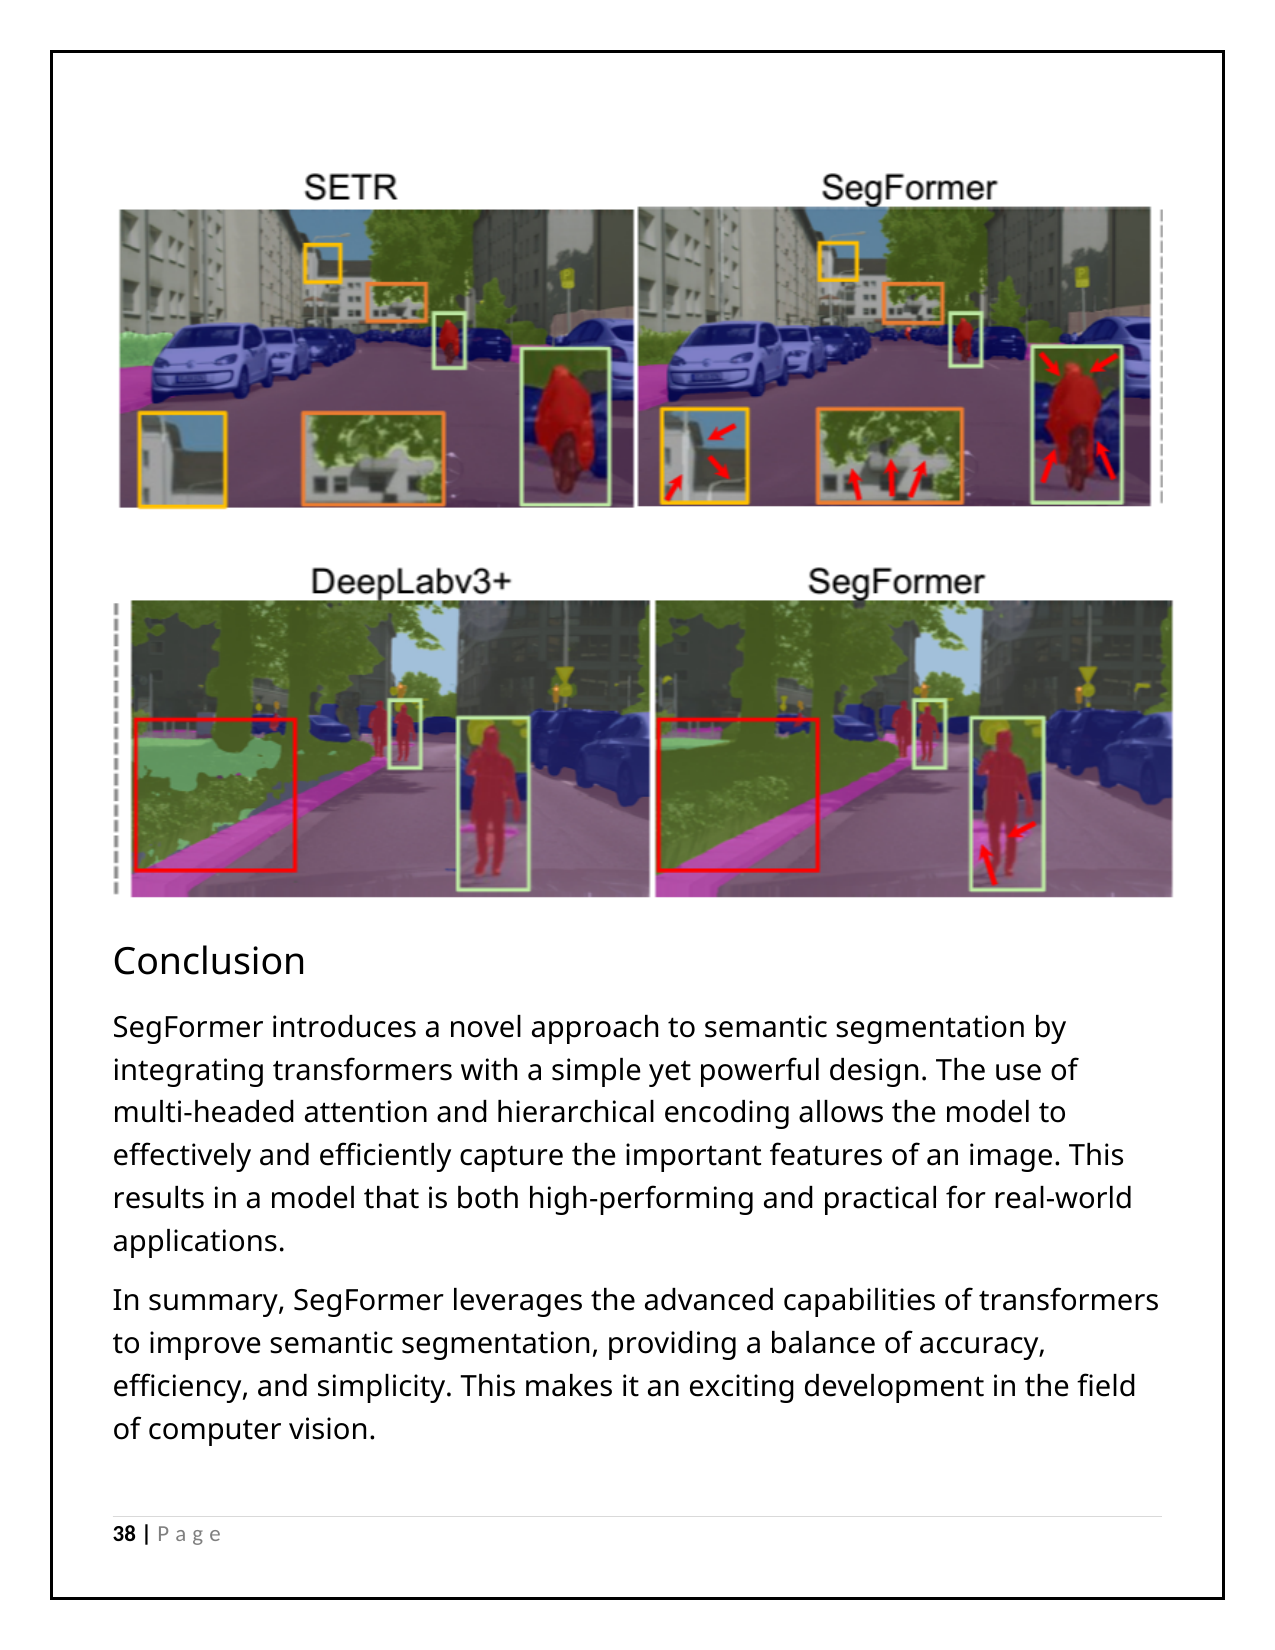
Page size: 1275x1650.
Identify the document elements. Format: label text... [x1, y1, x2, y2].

picture [112, 150, 1163, 531]
text Conclusion [112, 934, 1162, 985]
text In summary, SegFormer leverages the advanced capabilities of transformers to improve semantic segmentation, providing a balance of accuracy, efficiency, and simplicity. This makes it an exciting development in the field of computer vision. [112, 1279, 1162, 1448]
text SegFormer introduces a novel approach to semantic segmentation by integrating transformers with a simple yet powerful design. The use of multi-headed attention and hierarchical encoding allows the model to effectively and efficiently capture the important features of an image. This results in a model that is both high-performing and practical for real-world applications. [112, 1006, 1162, 1260]
picture [112, 549, 1182, 916]
